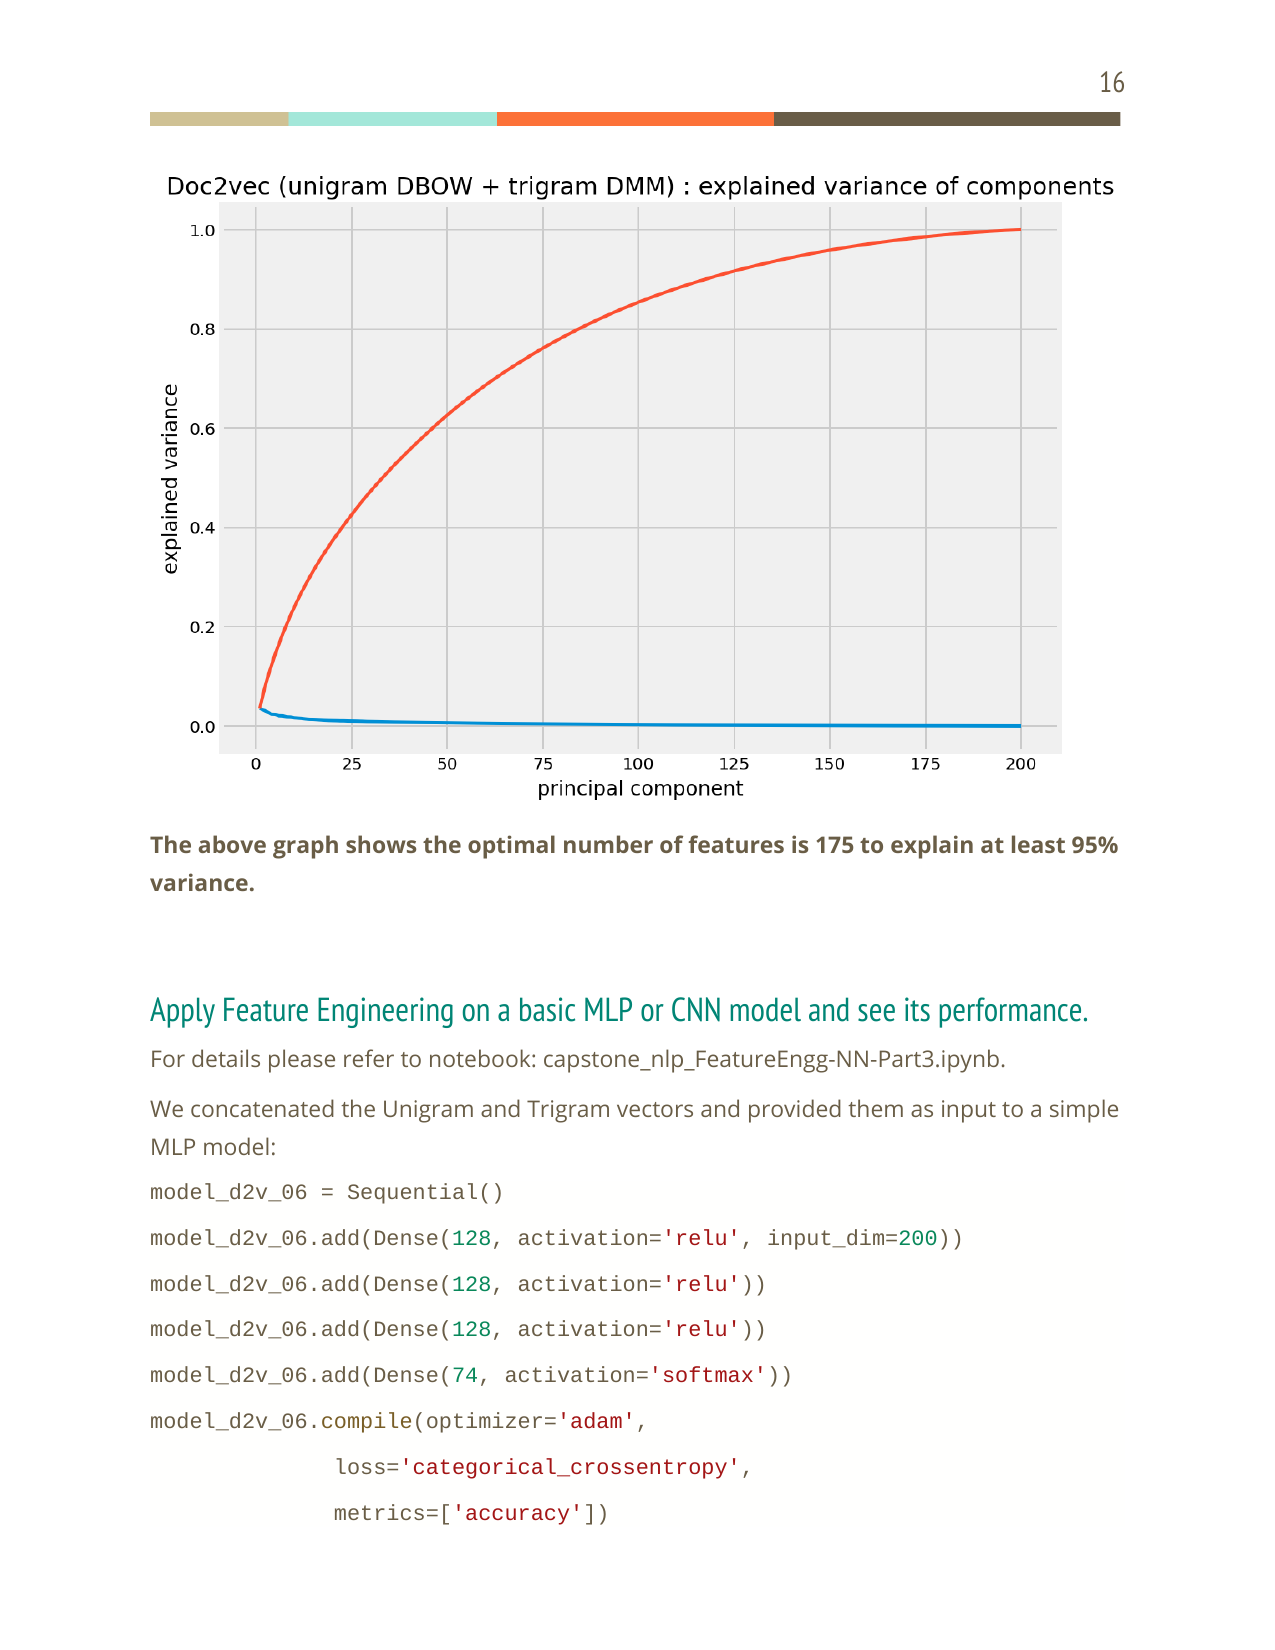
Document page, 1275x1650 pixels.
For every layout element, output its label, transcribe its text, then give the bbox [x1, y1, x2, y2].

text model_d2v_06.add(Dense(128, activation='relu', input_dim=200)) [150, 1227, 1125, 1252]
text The above graph shows the optimal number of features is 175 to explain at least 95% variance. [150, 829, 1125, 898]
text model_d2v_06.add(Dense(128, activation='relu')) [150, 1319, 1125, 1343]
text For details please refer to notebook: capstone_nlp_FeatureEngg-NN-Part3.ipynb. [150, 1043, 1125, 1074]
subtitle Apply Feature Engineering on a basic MLP or CNN model and see its performance. [150, 988, 1125, 1031]
text model_d2v_06.add(Dense(74, activation='softmax')) [150, 1364, 1125, 1389]
text model_d2v_06.add(Dense(128, activation='relu')) [150, 1273, 1125, 1297]
picture [150, 164, 1125, 811]
text loss='categorical_crossentropy', [150, 1456, 1125, 1481]
text model_d2v_06.compile(optimizer='adam', [150, 1411, 1125, 1435]
text metrics=['accuracy']) [150, 1502, 1125, 1527]
text model_d2v_06 = Sequential() [150, 1181, 1125, 1206]
picture [150, 112, 1121, 126]
text We concatenated the Unigram and Trigram vectors and provided them as input to a simple MLP model: [150, 1093, 1125, 1162]
